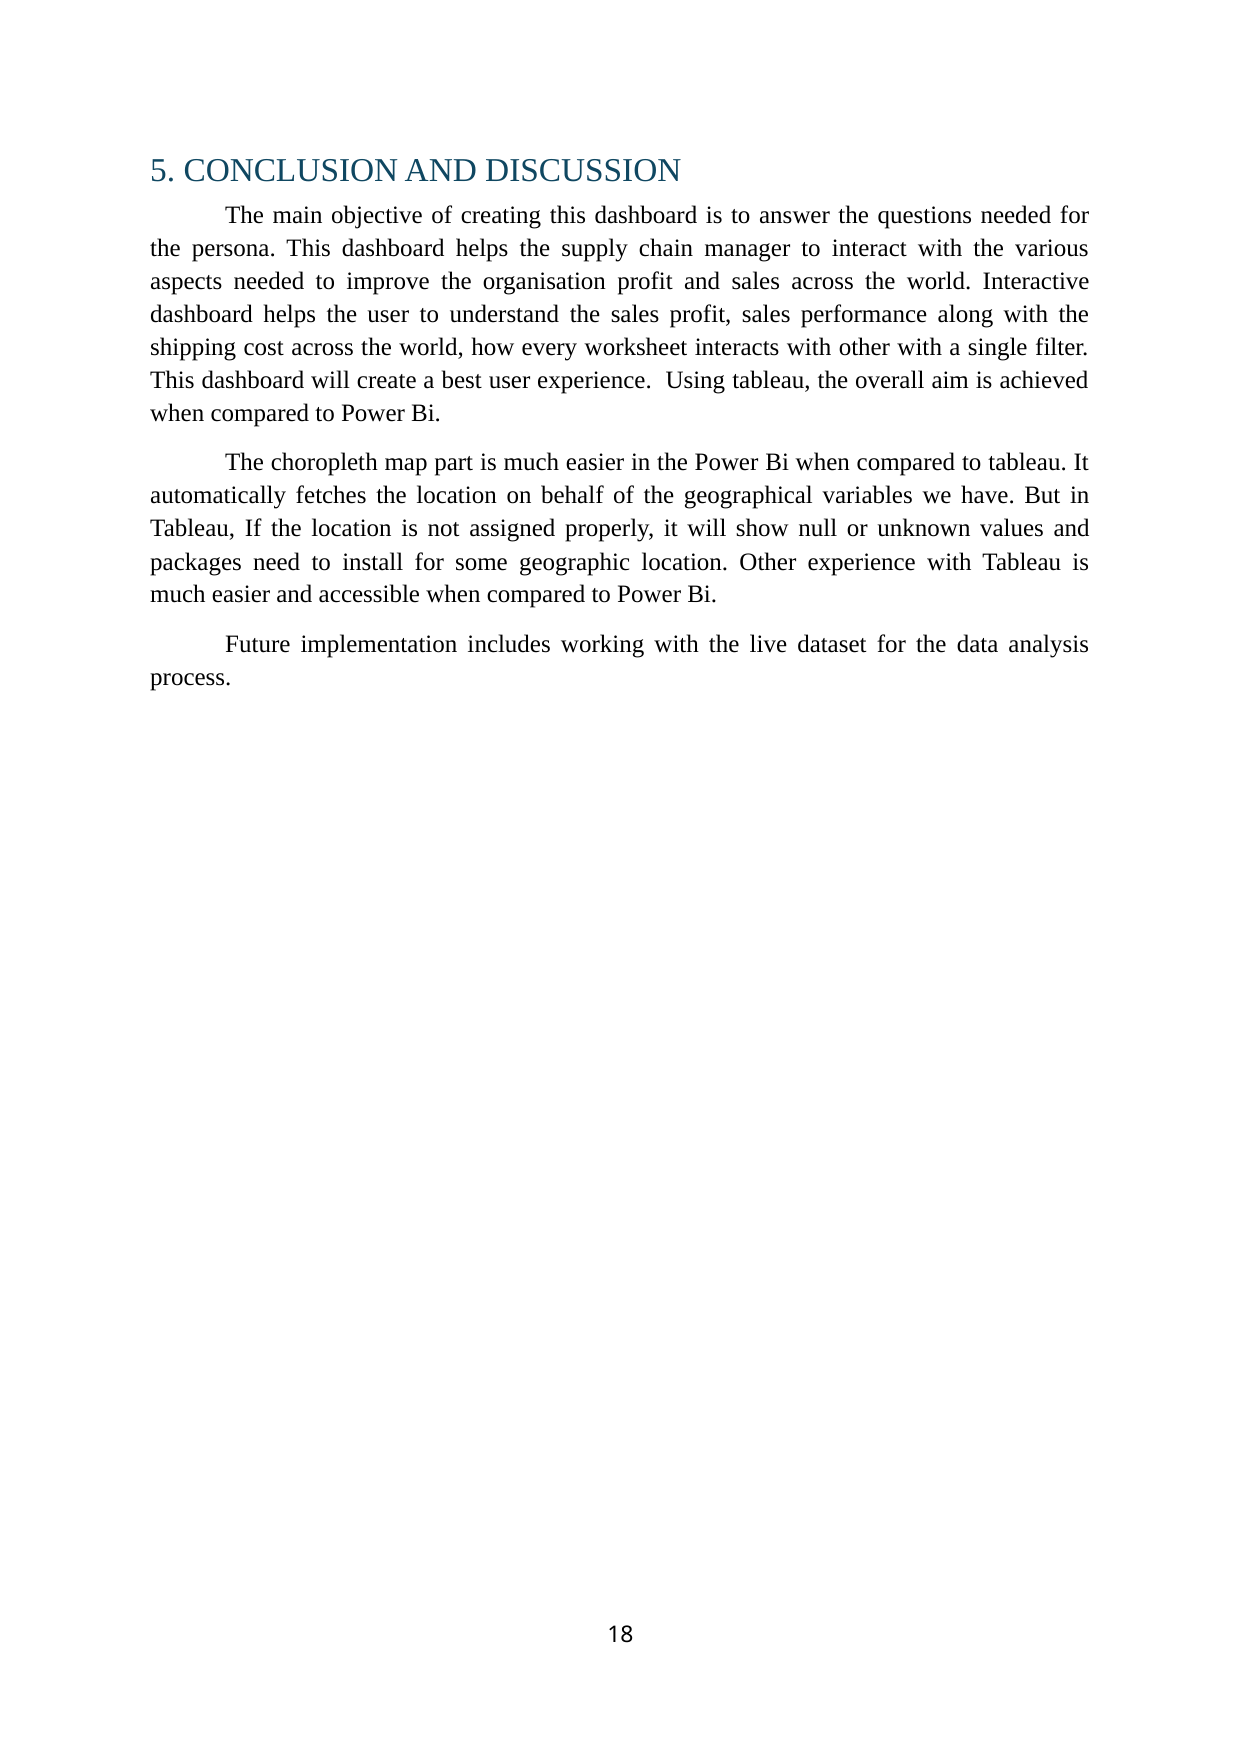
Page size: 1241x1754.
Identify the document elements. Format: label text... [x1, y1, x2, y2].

subtitle 5. CONCLUSION AND DISCUSSION [150, 150, 1090, 188]
text Future implementation includes working with the live dataset for the data analysis process. [150, 629, 1090, 691]
text The choropleth map part is much easier in the Power Bi when compared to tableau. It automatically fetches the location on behalf of the geographical variables we have. But in Tableau, If the location is not assigned properly, it will show null or unknown values and packages need to install for some geographic location. Other experience with Tableau is much easier and accessible when compared to Power Bi. [150, 447, 1090, 608]
text The main objective of creating this dashboard is to answer the questions needed for the persona. This dashboard helps the supply chain manager to interact with the various aspects needed to improve the organisation profit and sales across the world. Interactive dashboard helps the user to understand the sales profit, sales performance along with the shipping cost across the world, how every worksheet interacts with other with a single filter. This dashboard will create a best user experience. Using tableau, the overall aim is achieved when compared to Power Bi. [150, 200, 1090, 427]
